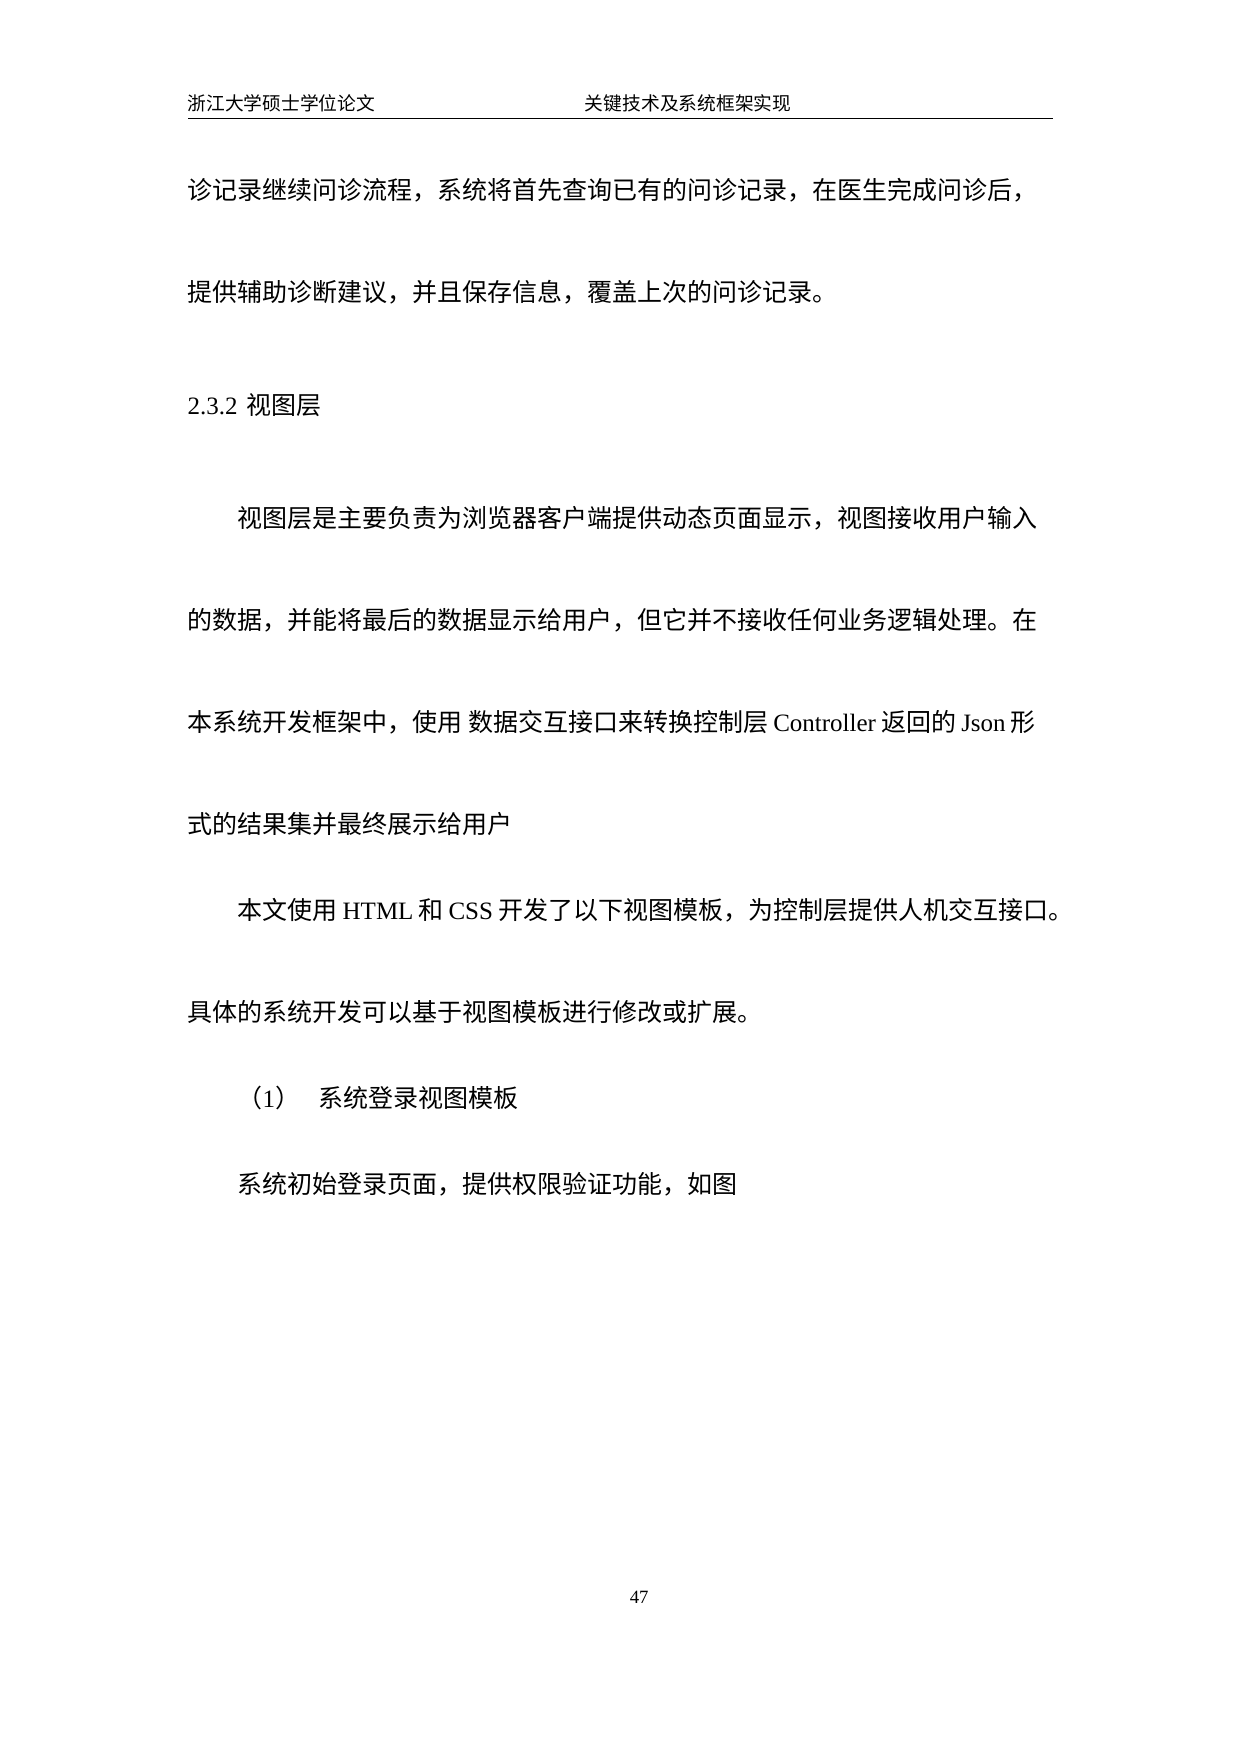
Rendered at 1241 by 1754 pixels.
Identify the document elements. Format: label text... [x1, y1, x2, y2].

text 视图层是主要负责为浏览器客户端提供动态页面显示，视图接收用户输入的数据，并能将最后的数据显示给用户，但它并不接收任何业务逻辑处理。在本系统开发框架中，使用 数据交互接口来转换控制层Controller返回的Json形式的结果集并最终展示给用户 [187, 483, 1053, 857]
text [187, 155, 1053, 325]
text 系统初始登录页面，提供权限验证功能，如图 [187, 1149, 1053, 1217]
subtitle 视图层 [187, 370, 1053, 438]
text 本文使用HTML和CSS开发了以下视图模板，为控制层提供人机交互接口。具体的系统开发可以基于视图模板进行修改或扩展。 [187, 875, 1053, 1044]
text （1） 系统登录视图模板 [187, 1063, 1053, 1131]
